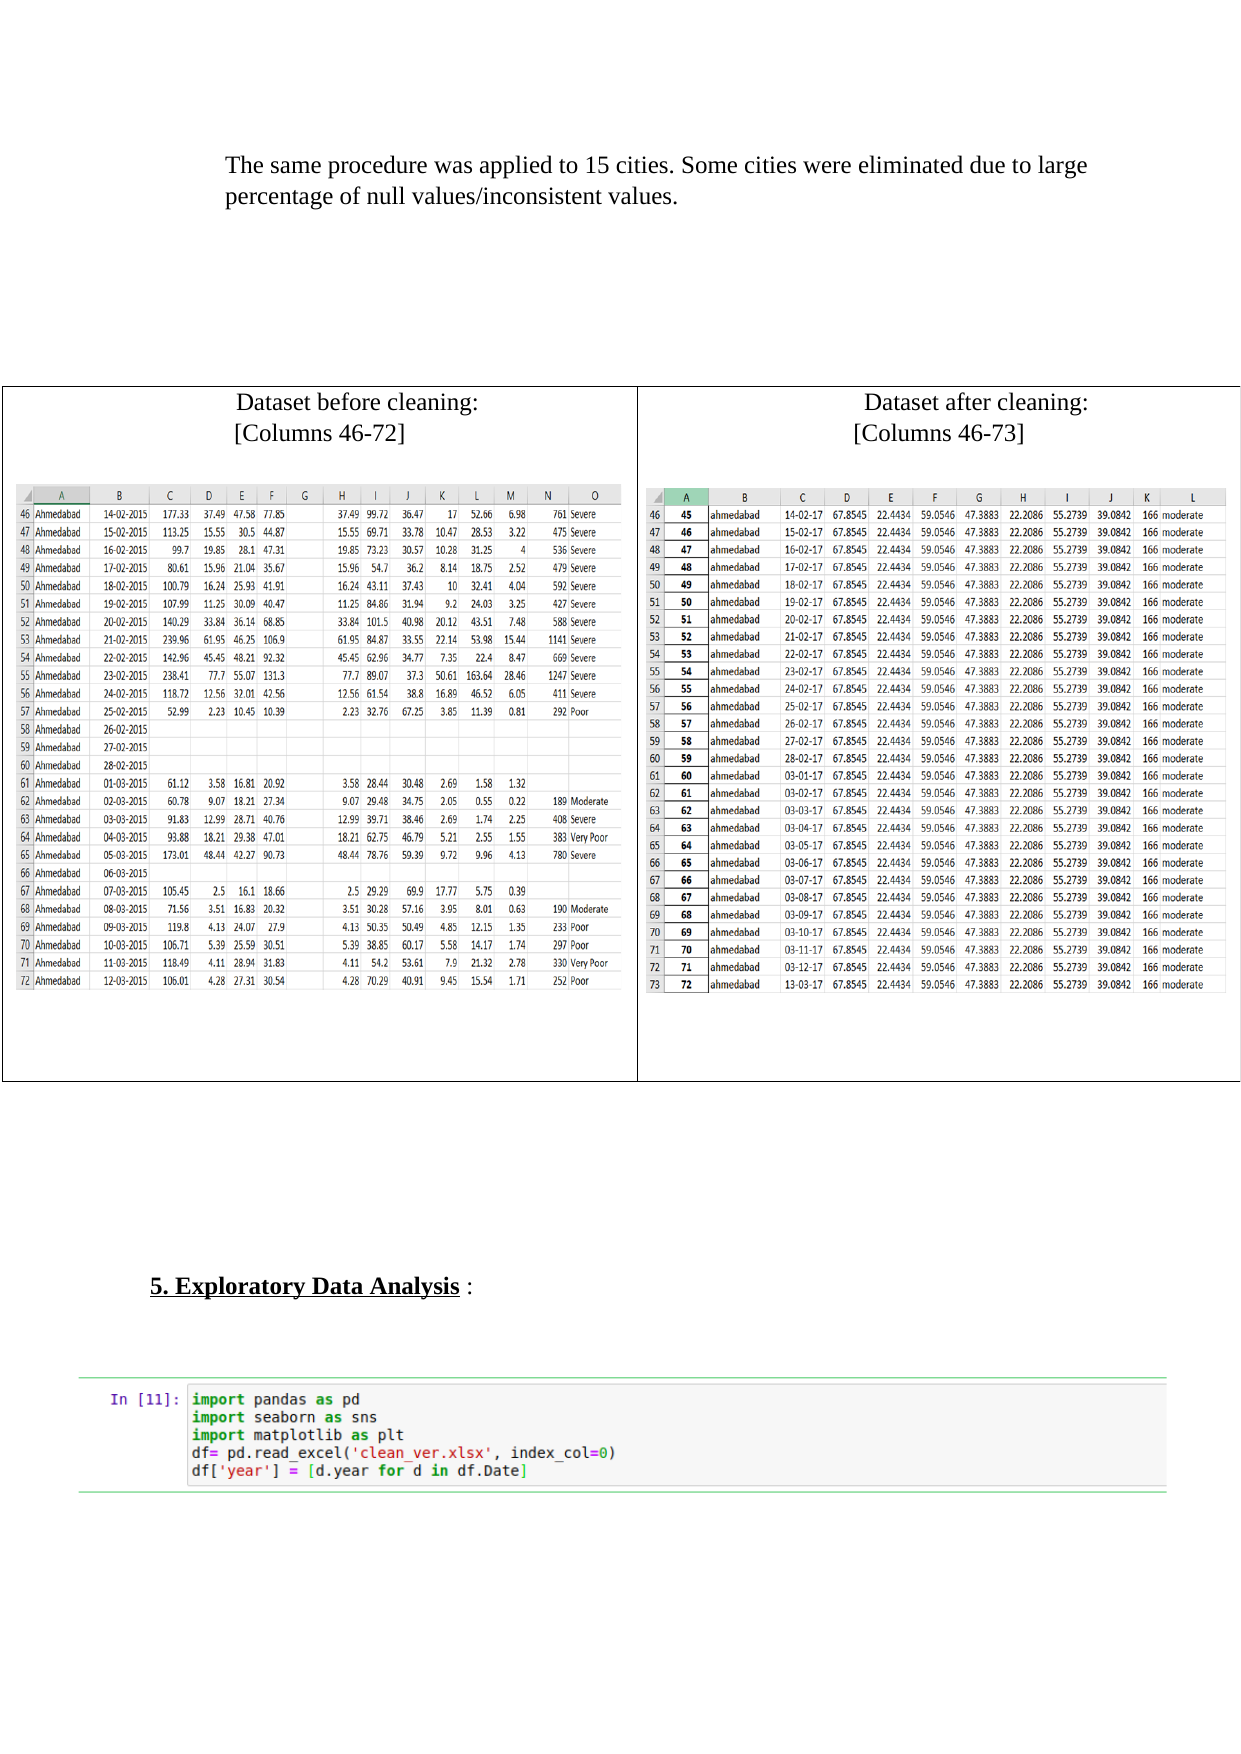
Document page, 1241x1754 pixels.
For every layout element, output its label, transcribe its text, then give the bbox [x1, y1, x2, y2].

list The same procedure was applied to 15 cities. Some cities were eliminated due to large percentage of null values/inconsistent values. [225, 150, 1090, 210]
picture [16, 484, 622, 990]
picture [78, 1369, 1167, 1493]
table_header Dataset after cleaning: [Columns 46-73] [638, 387, 1240, 1081]
table_header Dataset before cleaning: [Columns 46-72] [3, 387, 637, 1081]
picture [646, 488, 1227, 993]
text 5. Exploratory Data Analysis : [150, 1271, 1090, 1299]
